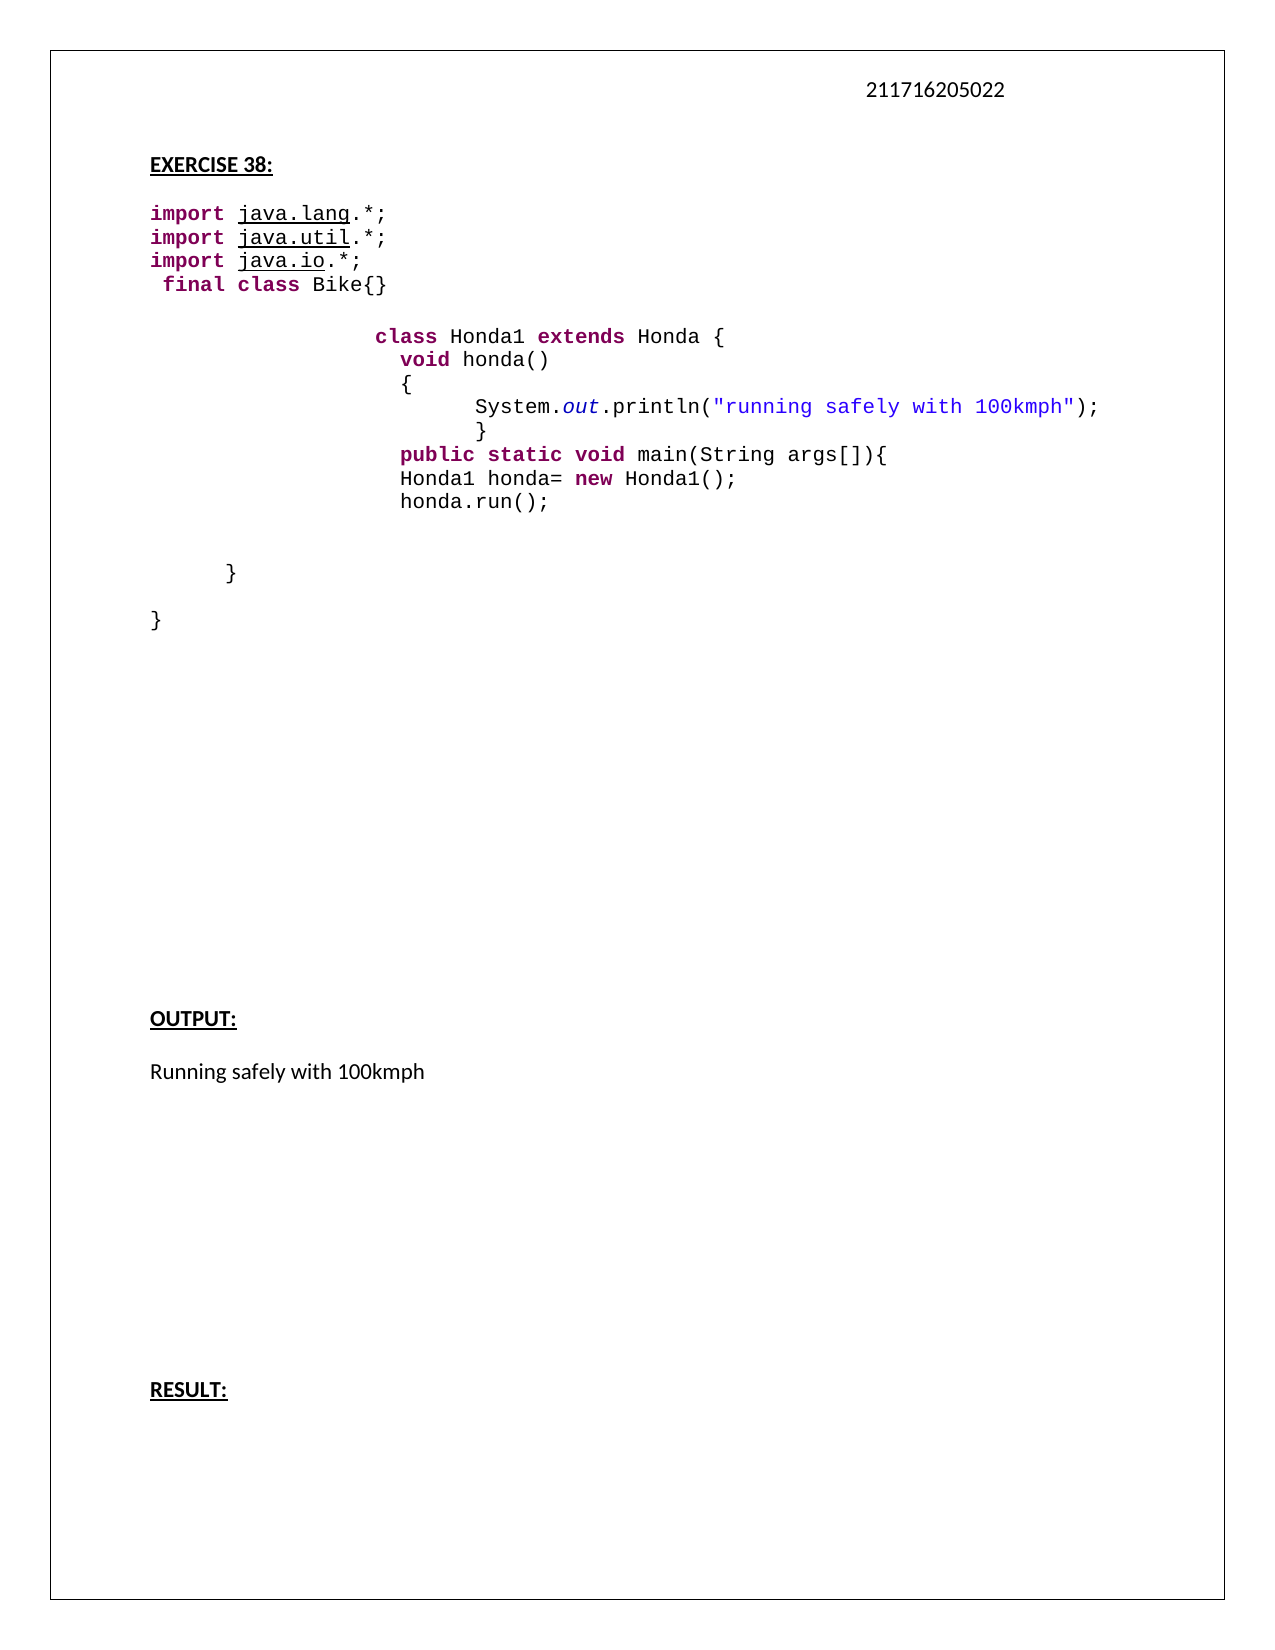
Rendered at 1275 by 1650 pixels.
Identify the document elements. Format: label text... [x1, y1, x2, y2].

text Honda1 honda= new Honda1(); [150, 467, 1125, 491]
text import java.util.*; [150, 227, 1125, 250]
text void honda() [150, 349, 1125, 373]
text } [150, 420, 1125, 444]
text RESULT: [150, 1375, 1125, 1403]
text import java.lang.*; [150, 203, 1125, 227]
text } [150, 609, 1125, 633]
text { [150, 373, 1125, 397]
text final class Bike{} [150, 274, 1125, 298]
text class Honda1 extends Honda { [150, 326, 1125, 349]
text Running safely with 100kmph [150, 1057, 1125, 1085]
text honda.run(); [150, 491, 1125, 515]
text OUTPUT: [150, 1004, 1125, 1032]
text public static void main(String args[]){ [150, 444, 1125, 467]
text EXERCISE 38: [150, 150, 1125, 178]
text } [150, 562, 1125, 586]
text System.out.println("running safely with 100kmph"); [150, 397, 1125, 420]
text import java.io.*; [150, 250, 1125, 274]
